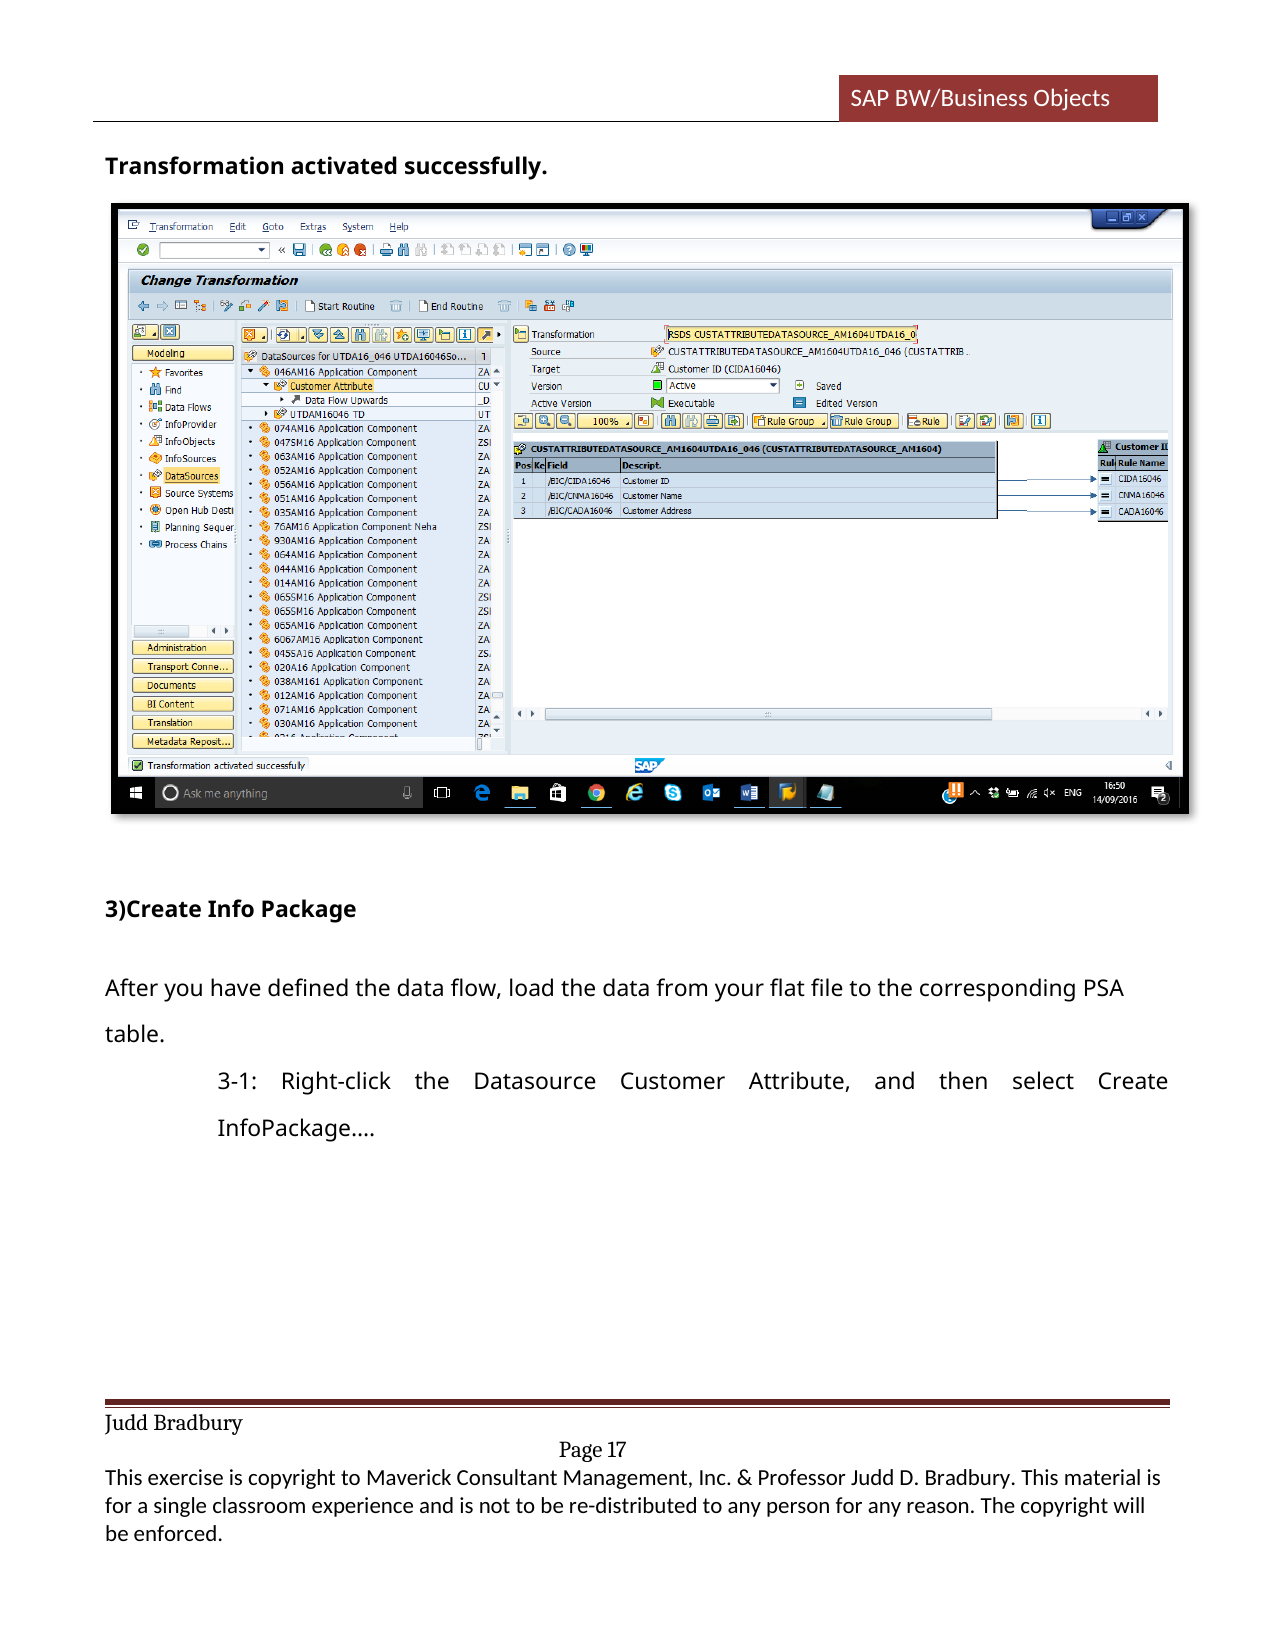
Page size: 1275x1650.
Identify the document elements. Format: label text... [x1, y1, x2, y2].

text Transformation activated successfully. [105, 149, 1170, 181]
text After you have defined the data flow, load the data from your flat file to the corresponding PSA table. [105, 972, 1170, 1050]
picture [118, 209, 1183, 808]
text 3)Create Info Package [105, 893, 1170, 925]
list 3-1: Right-click the Datasource Customer Attribute, and then select Create InfoPackage…. [217, 1065, 1170, 1143]
